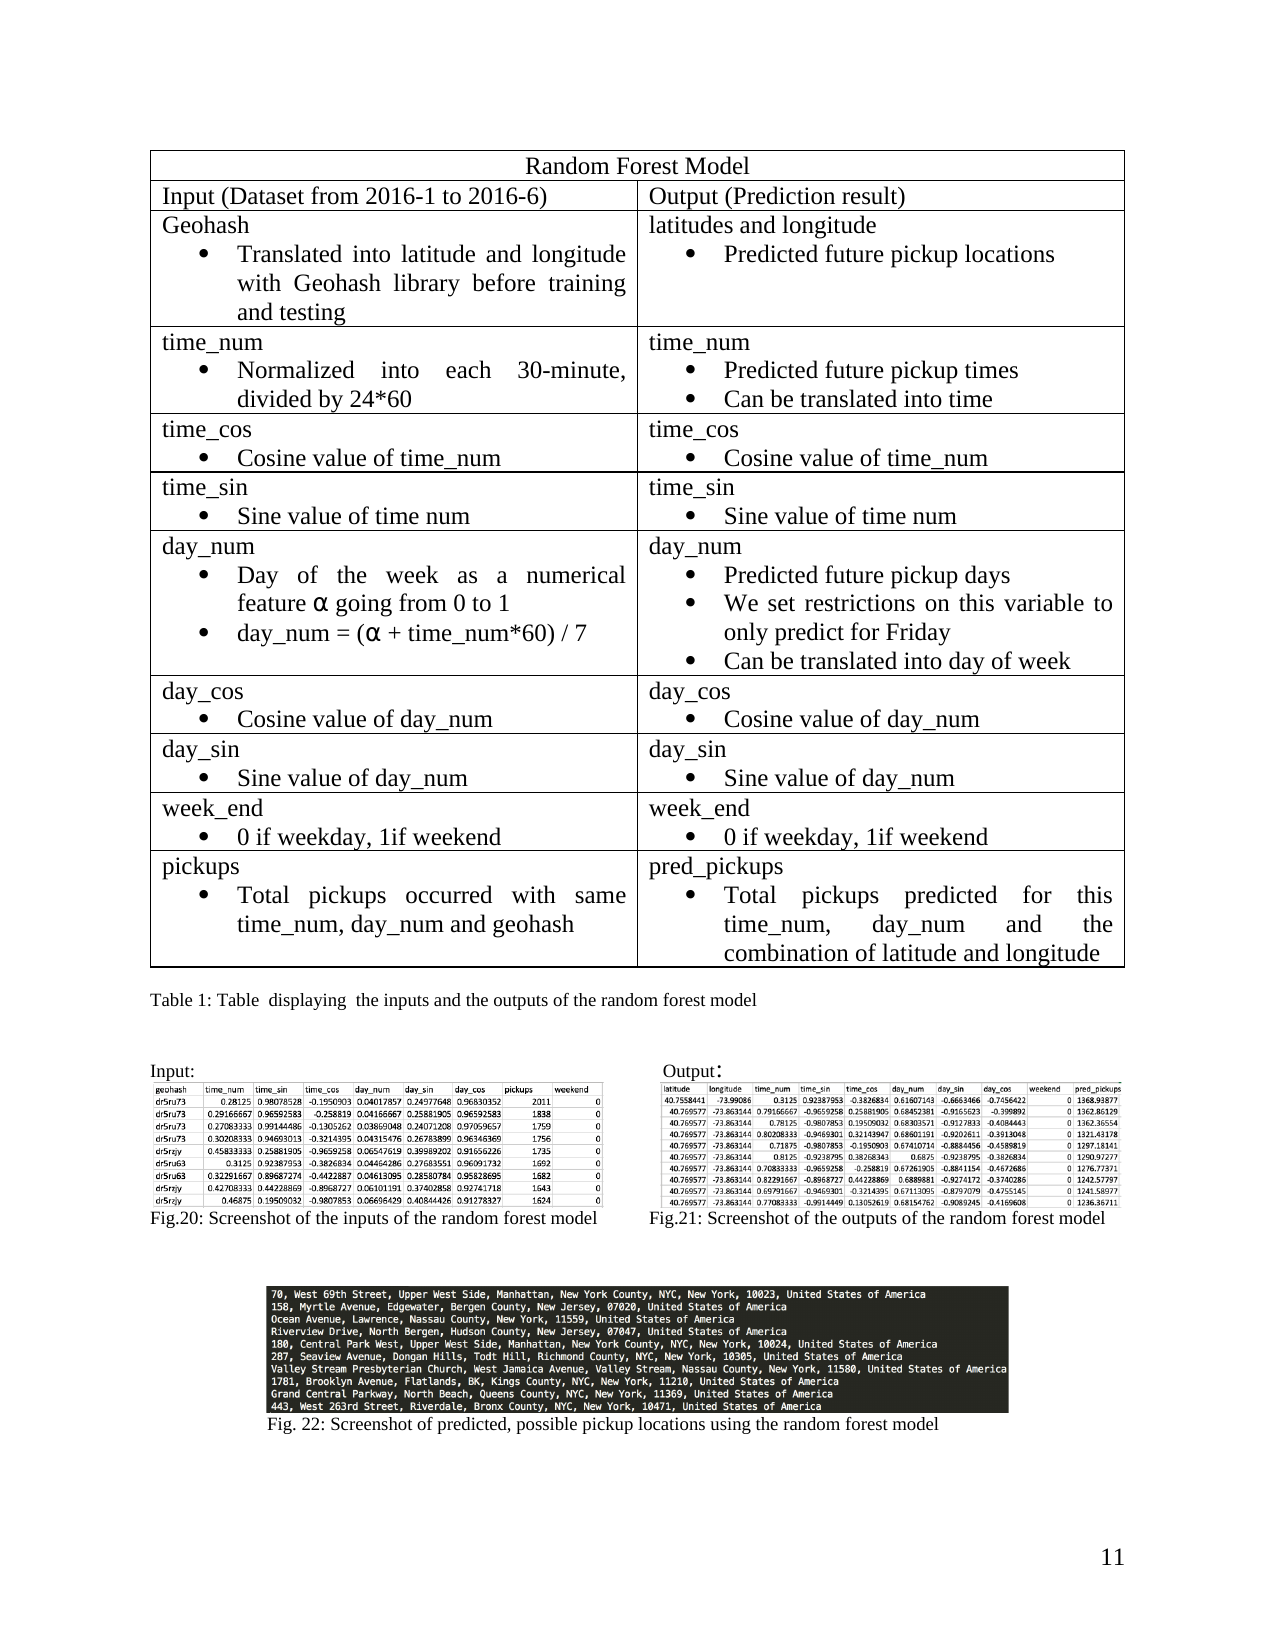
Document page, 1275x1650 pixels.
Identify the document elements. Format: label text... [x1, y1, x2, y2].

text Table 1: Table displaying the inputs and the outputs of the random forest model [150, 989, 1125, 1011]
table_cell time_sin Sine value of time num [151, 473, 637, 530]
text Fig. 22: Screenshot of predicted, possible pickup locations using the random forest model [150, 1413, 1125, 1434]
table_cell Output (Prediction result) [638, 181, 1124, 209]
text Fig.20: Screenshot of the inputs of the random forest model Fig.21: Screenshot of the outputs of the random forest model [150, 1207, 1125, 1229]
table_cell pred_pickups Total pickups predicted for this time_num, day_num and the combination of latitude and longitude [638, 851, 1124, 966]
table_cell day_sin Sine value of day_num [638, 734, 1124, 792]
table_cell day_cos Cosine value of day_num [638, 676, 1124, 733]
picture [660, 1082, 1122, 1208]
table_cell time_sin Sine value of time num [638, 473, 1124, 530]
table_cell day_num Day of the week as a numerical feature ⍺ going from 0 to 1 day_num = (⍺ + time_num*60) / 7 [151, 531, 637, 675]
table_cell day_cos Cosine value of day_num [151, 676, 637, 733]
table_cell time_cos Cosine value of time_num [151, 414, 637, 471]
table_cell day_num Predicted future pickup days We set restrictions on this variable to only predict for Friday Can be translated into day of week [638, 531, 1124, 675]
table_cell week_end 0 if weekday, 1if weekend [151, 793, 637, 850]
picture [266, 1286, 1009, 1413]
picture [153, 1082, 604, 1208]
table_cell time_num Normalized into each 30-minute, divided by 24*60 [151, 327, 637, 413]
table_cell pickups Total pickups occurred with same time_num, day_num and geohash [151, 851, 637, 966]
table_cell week_end 0 if weekday, 1if weekend [638, 793, 1124, 850]
table_cell day_sin Sine value of day_num [151, 734, 637, 792]
table_cell Input (Dataset from 2016-1 to 2016-6) [151, 181, 637, 209]
table_cell latitudes and longitude Predicted future pickup locations [638, 211, 1124, 326]
table_cell Geohash Translated into latitude and longitude with Geohash library before training and testing [151, 211, 637, 326]
table_cell time_num Predicted future pickup times Can be translated into time [638, 327, 1124, 413]
table_cell time_cos Cosine value of time_num [638, 414, 1124, 471]
table_header Random Forest Model [151, 151, 1124, 180]
text Input: Output: [150, 1054, 1125, 1082]
